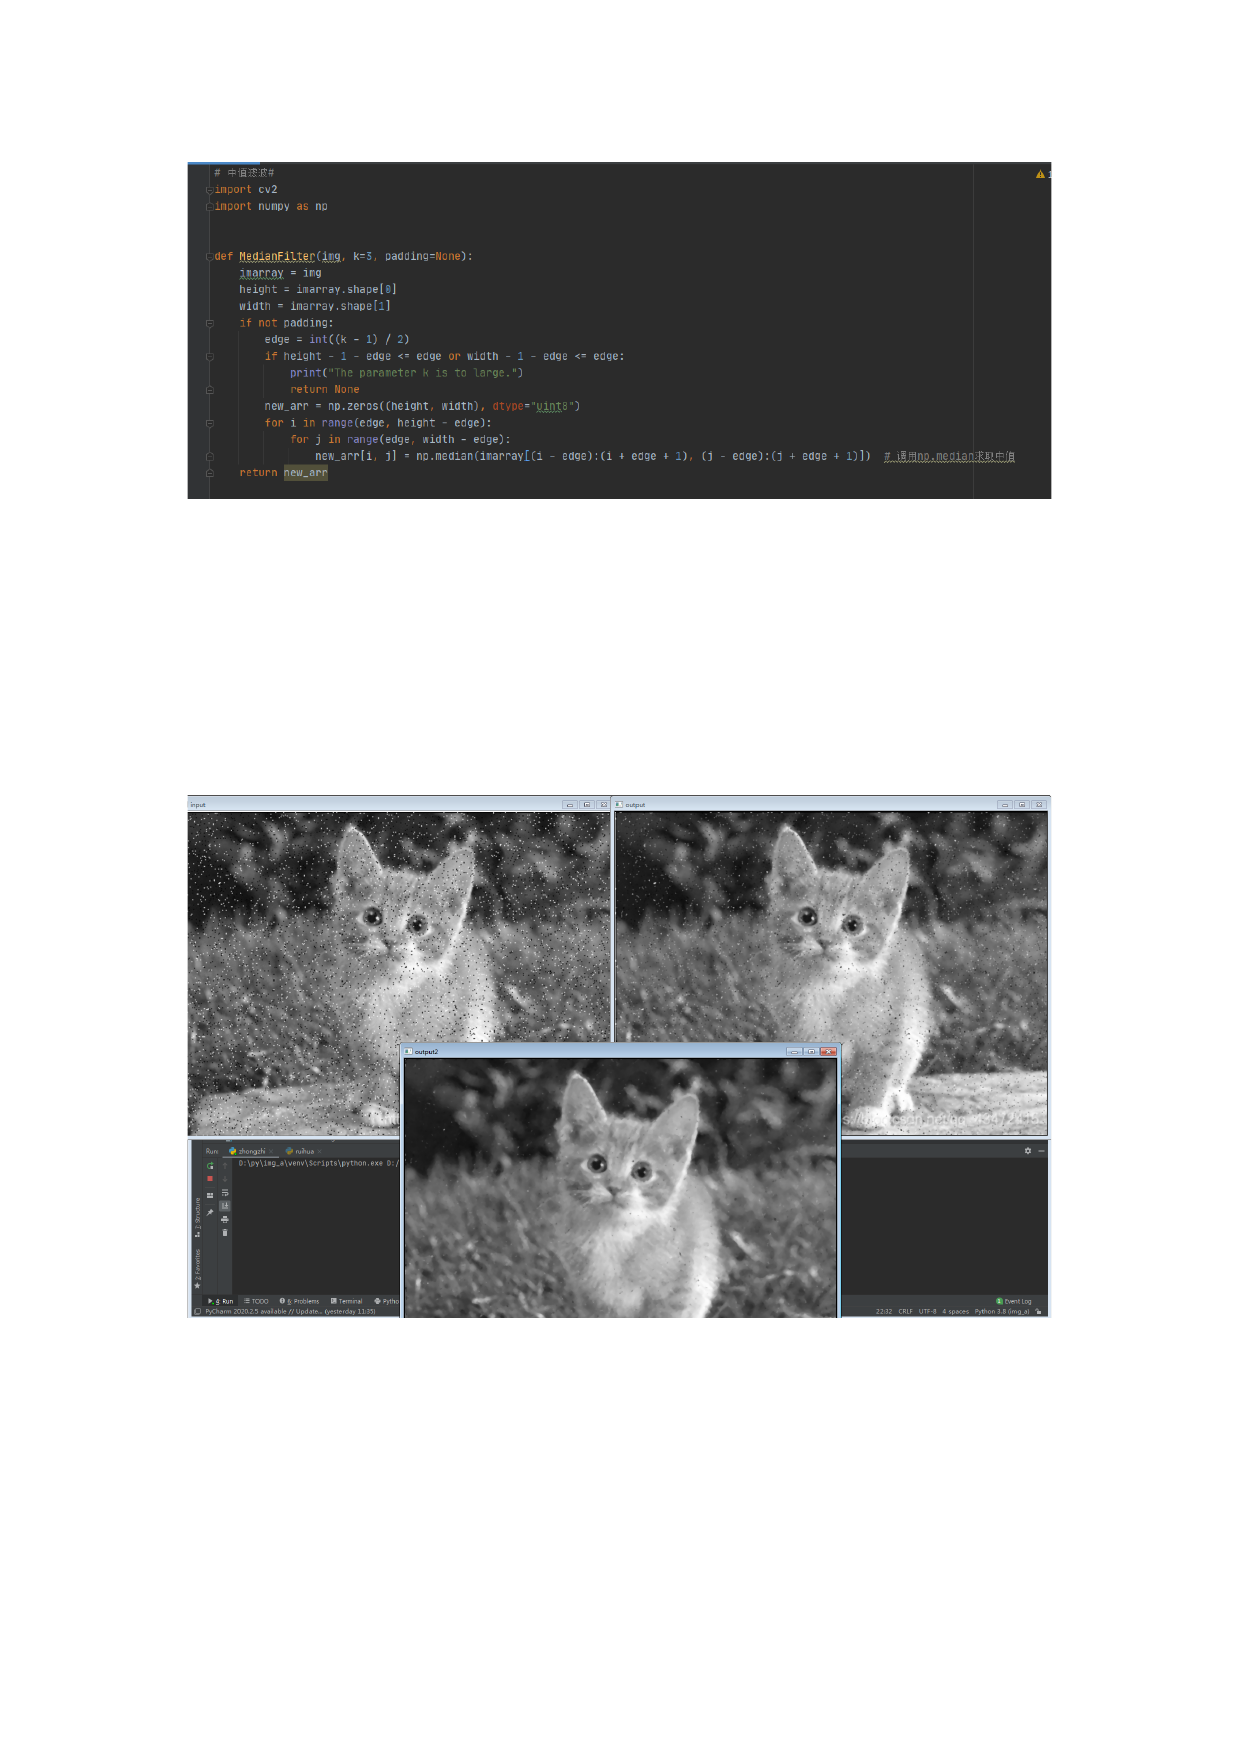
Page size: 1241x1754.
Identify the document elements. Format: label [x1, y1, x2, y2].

picture [187, 162, 1052, 499]
picture [187, 795, 1052, 1318]
